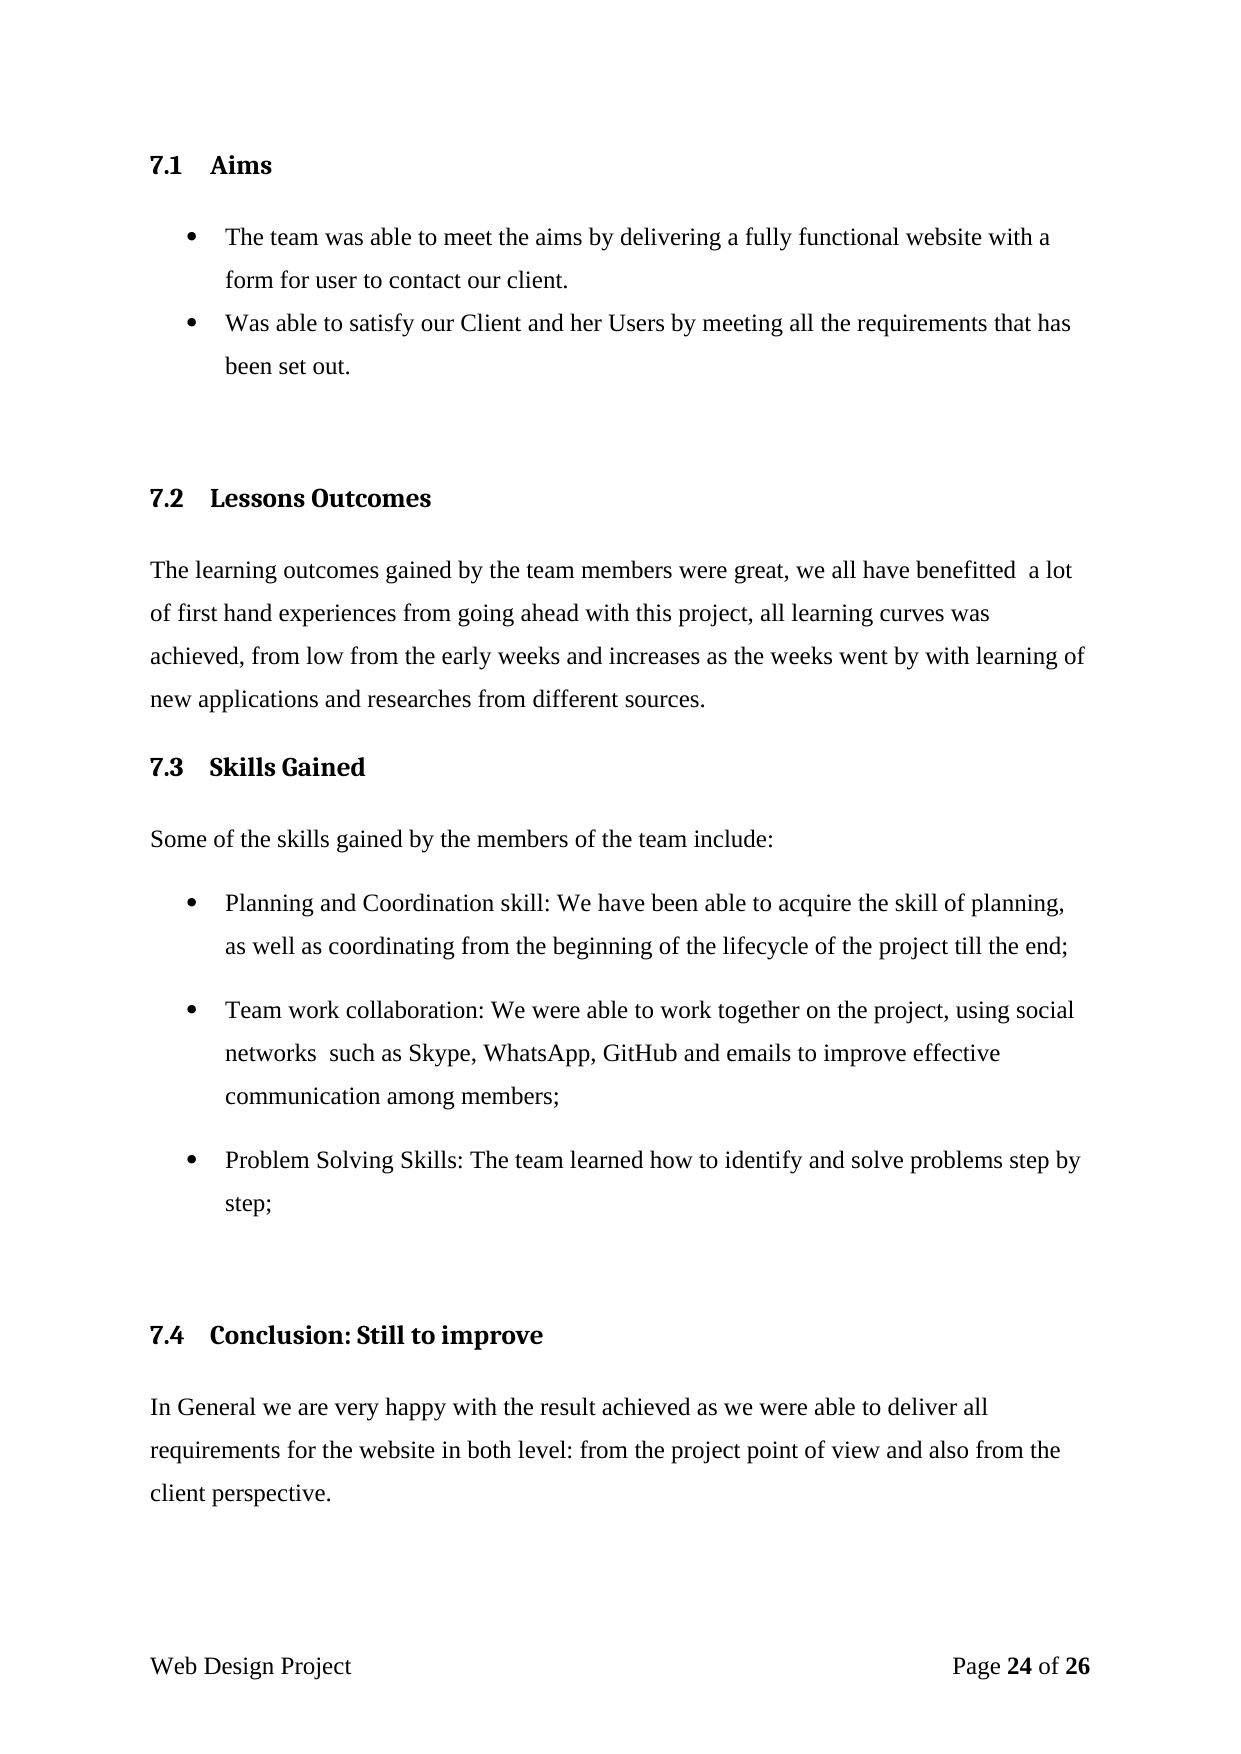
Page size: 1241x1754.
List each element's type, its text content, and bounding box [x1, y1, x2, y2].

subtitle Lessons Outcomes [150, 483, 1090, 514]
subtitle Conclusion: Still to improve [150, 1320, 1090, 1352]
subtitle Skills Gained [150, 752, 1090, 783]
text In General we are very happy with the result achieved as we were able to deliver all requirements for the website in both level: from the project point of view and also from the client perspective. [150, 1392, 1090, 1507]
list Team work collaboration: We were able to work together on the project, using social networks such as Skype, WhatsApp, GitHub and emails to improve effective communication among members; [187, 995, 1090, 1110]
text Some of the skills gained by the members of the team include: [150, 824, 1090, 853]
text The learning outcomes gained by the team members were great, we all have benefitted a lot of first hand experiences from going ahead with this project, all learning curves was achieved, from low from the early weeks and increases as the weeks went by with learning of new applications and researches from different sources. [150, 555, 1090, 713]
list Was able to satisfy our Client and her Users by meeting all the requirements that has been set out. [187, 308, 1090, 380]
list Problem Solving Skills: The team learned how to identify and solve problems step by step; [187, 1145, 1090, 1217]
list Planning and Coordination skill: We have been able to acquire the skill of planning, as well as coordinating from the beginning of the lifecycle of the project till the end; [187, 888, 1090, 960]
list The team was able to meet the aims by delivering a fully functional website with a form for user to contact our client. [187, 222, 1090, 293]
subtitle Aims [150, 150, 1090, 181]
